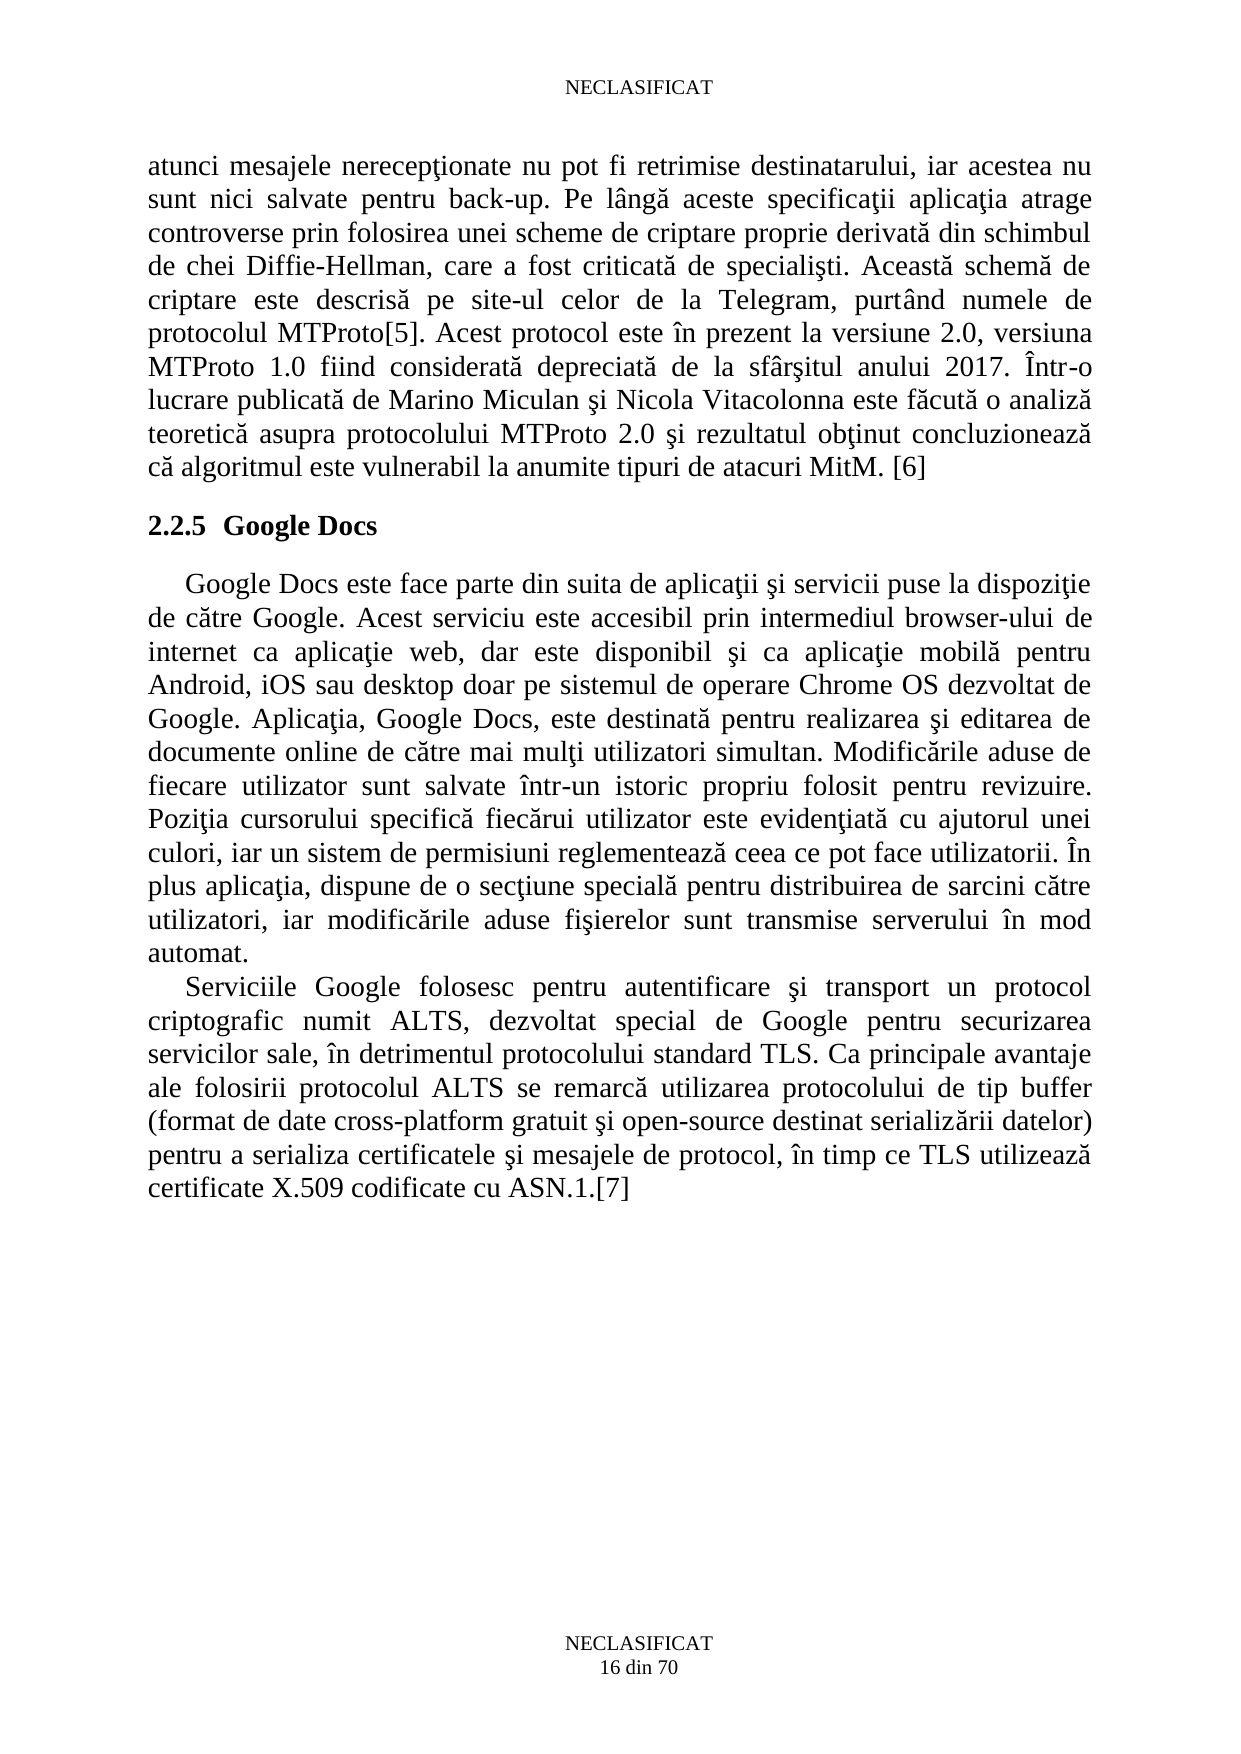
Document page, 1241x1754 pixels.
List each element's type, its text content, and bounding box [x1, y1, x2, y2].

text Serviciile Google folosesc pentru autentificare şi transport un protocol criptografic numit ALTS, dezvoltat special de Google pentru securizarea servicilor sale, în detrimentul protocolului standard TLS. Ca principale avantaje ale folosirii protocolul ALTS se remarcă utilizarea protocolului de tip buffer (format de date cross-platform gratuit şi open-source destinat serializării datelor) pentru a serializa certificatele şi mesajele de protocol, în timp ce TLS utilizează certificate X.509 codificate cu ASN.1. [148, 969, 1092, 1204]
subtitle Google Docs [148, 508, 1092, 542]
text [148, 148, 1092, 483]
text Google Docs este face parte din suita de aplicaţii şi servicii puse la dispoziţie de către Google. Acest serviciu este accesibil prin intermediul browser-ului de internet ca aplicaţie web, dar este disponibil şi ca aplicaţie mobilă pentru Android, iOS sau desktop doar pe sistemul de operare Chrome OS dezvoltat de Google. Aplicaţia, Google Docs, este destinată pentru realizarea şi editarea de documente online de către mai mulţi utilizatori simultan. Modificările aduse de fiecare utilizator sunt salvate într-un istoric propriu folosit pentru revizuire. Poziţia cursorului specifică fiecărui utilizator este evidenţiată cu ajutorul unei culori, iar un sistem de permisiuni reglementează ceea ce pot face utilizatorii. În plus aplicaţia, dispune de o secţiune specială pentru distribuirea de sarcini către utilizatori, iar modificările aduse fişierelor sunt transmise serverului în mod automat. [148, 567, 1092, 969]
